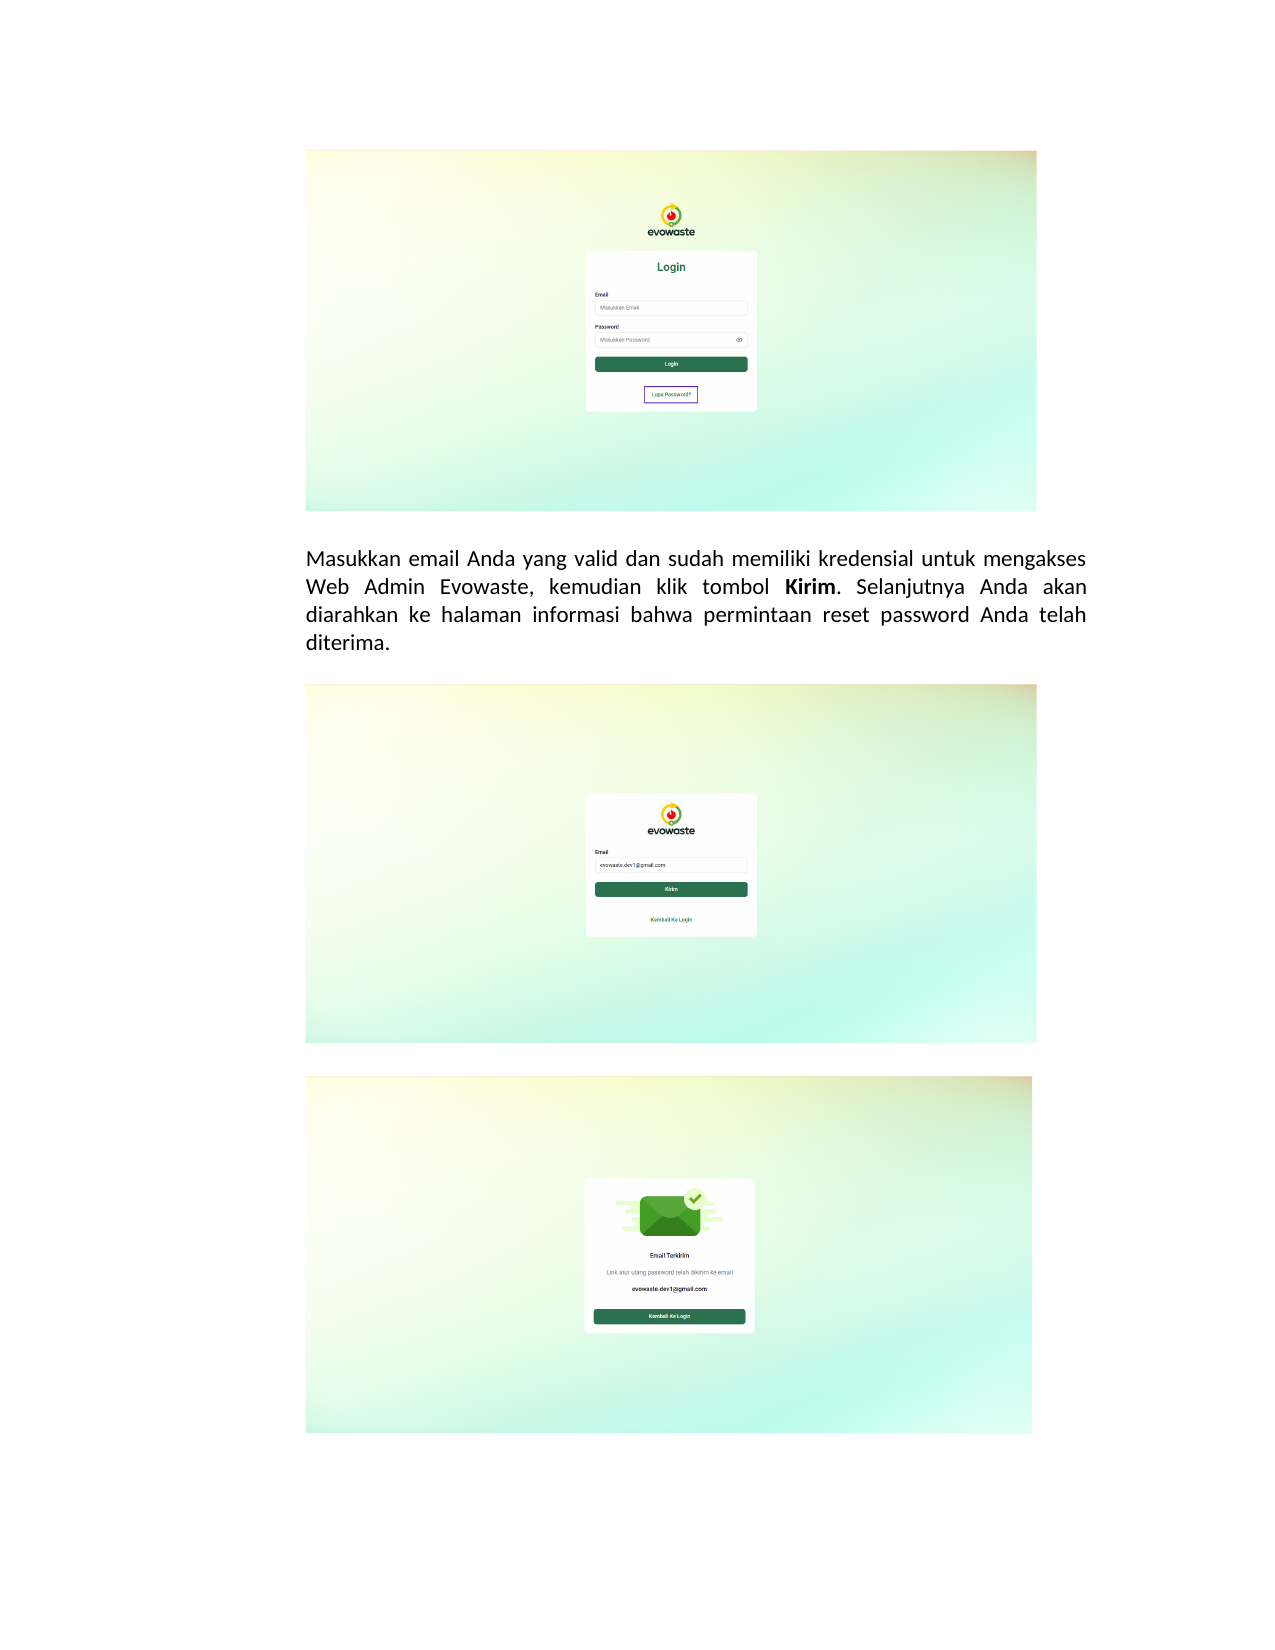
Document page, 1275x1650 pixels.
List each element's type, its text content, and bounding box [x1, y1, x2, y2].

text Masukkan email Anda yang valid dan sudah memiliki kredensial untuk mengakses Web Admin Evowaste, kemudian klik tombol Kirim. Selanjutnya Anda akan diarahkan ke halaman informasi bahwa permintaan reset password Anda telah diterima. [306, 544, 1087, 656]
picture [305, 684, 1037, 1043]
picture [305, 150, 1037, 511]
picture [305, 1076, 1033, 1433]
